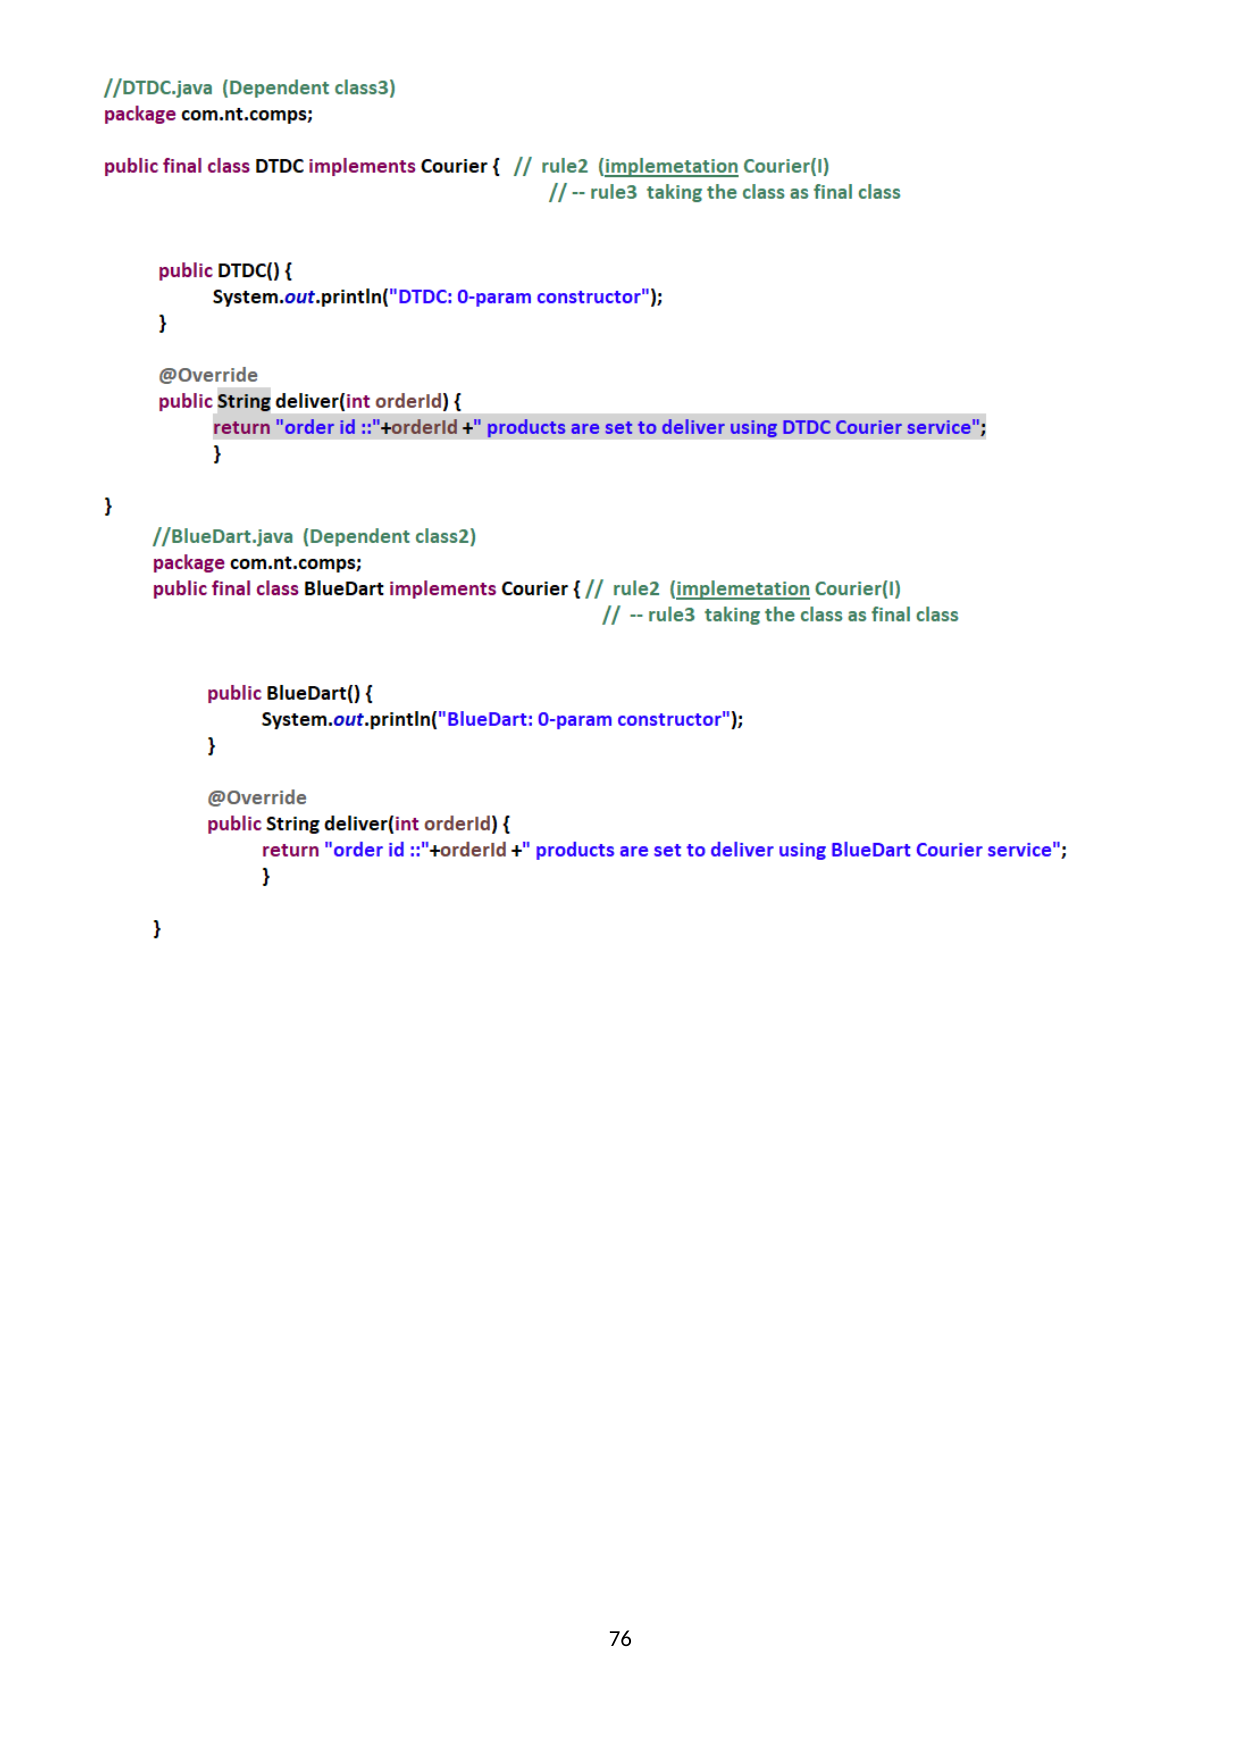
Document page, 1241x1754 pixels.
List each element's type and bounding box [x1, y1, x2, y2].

picture [88, 59, 1152, 944]
